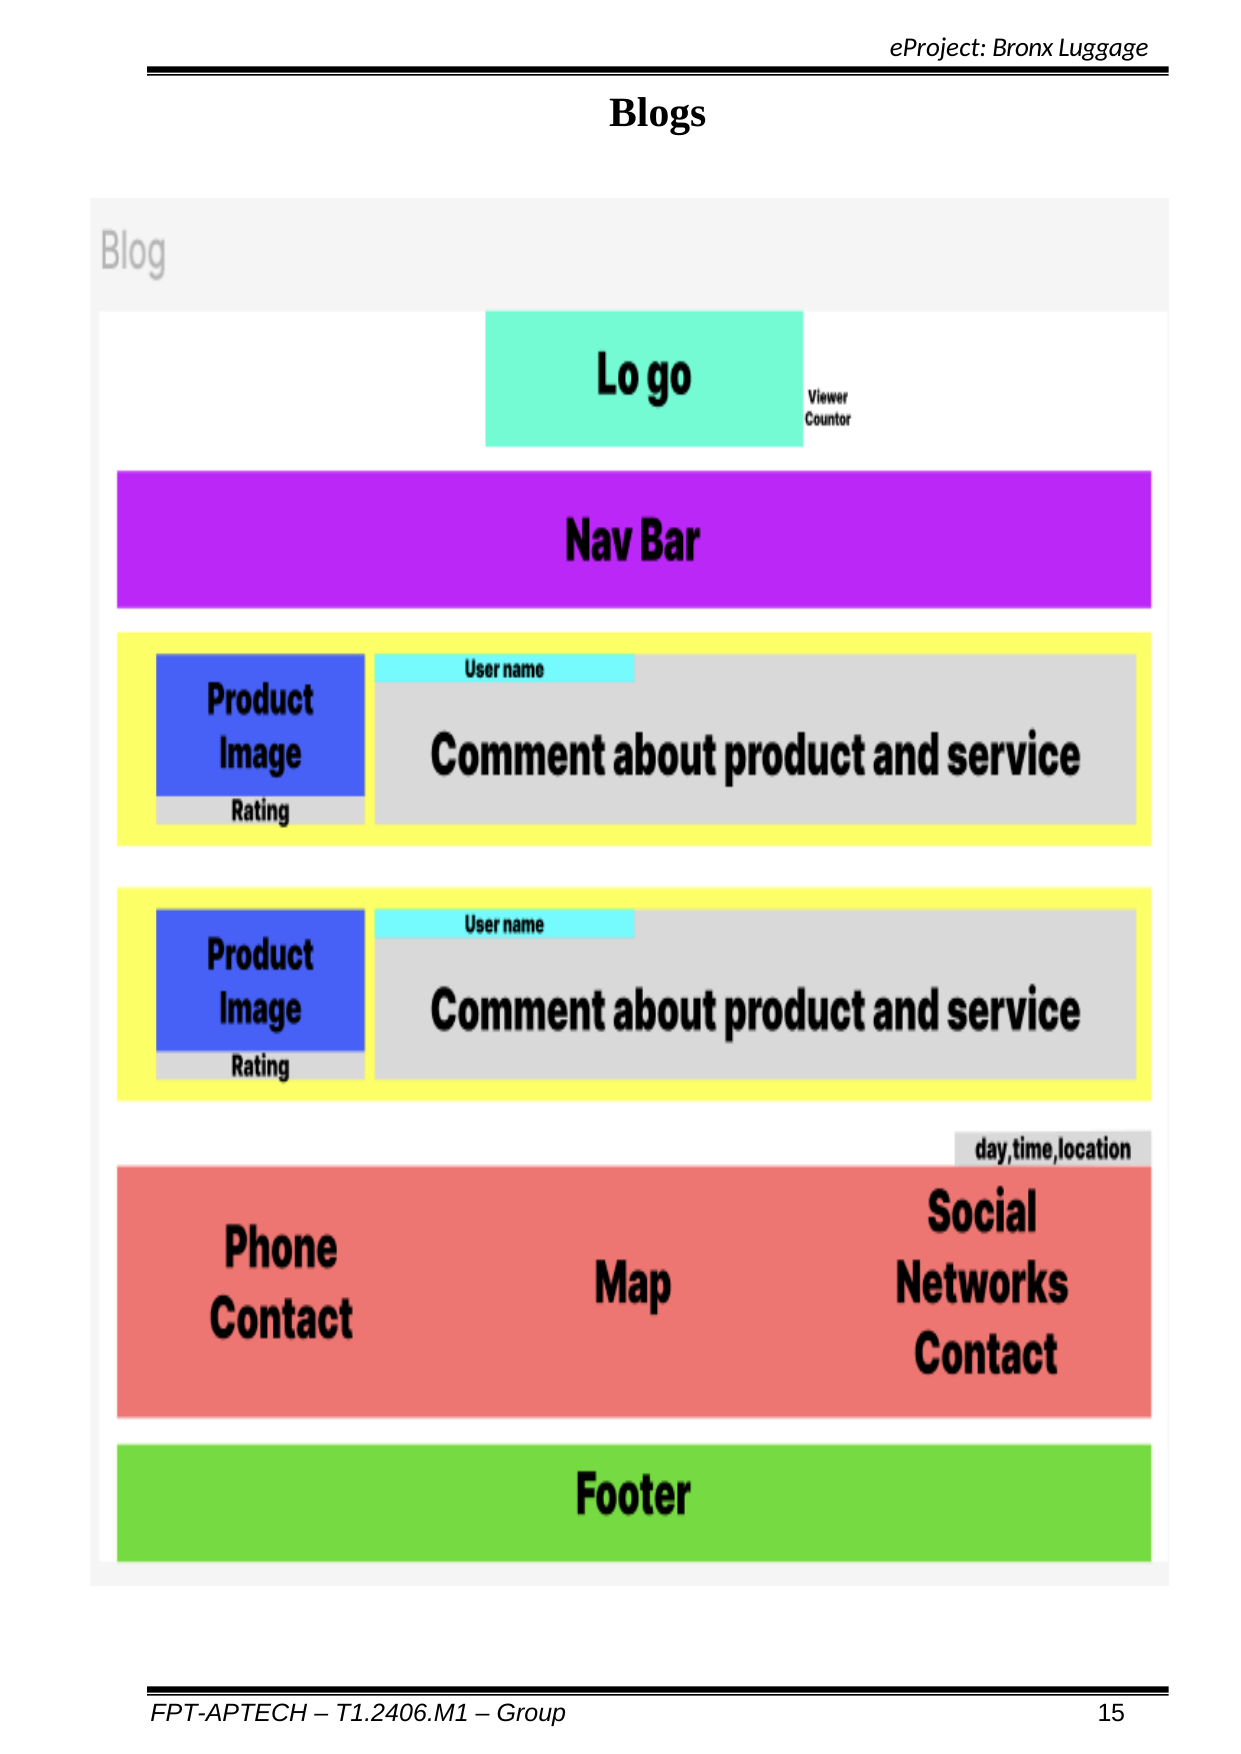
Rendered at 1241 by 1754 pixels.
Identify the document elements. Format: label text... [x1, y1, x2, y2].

subtitle Blogs [194, 87, 1121, 135]
picture [90, 198, 1170, 1586]
